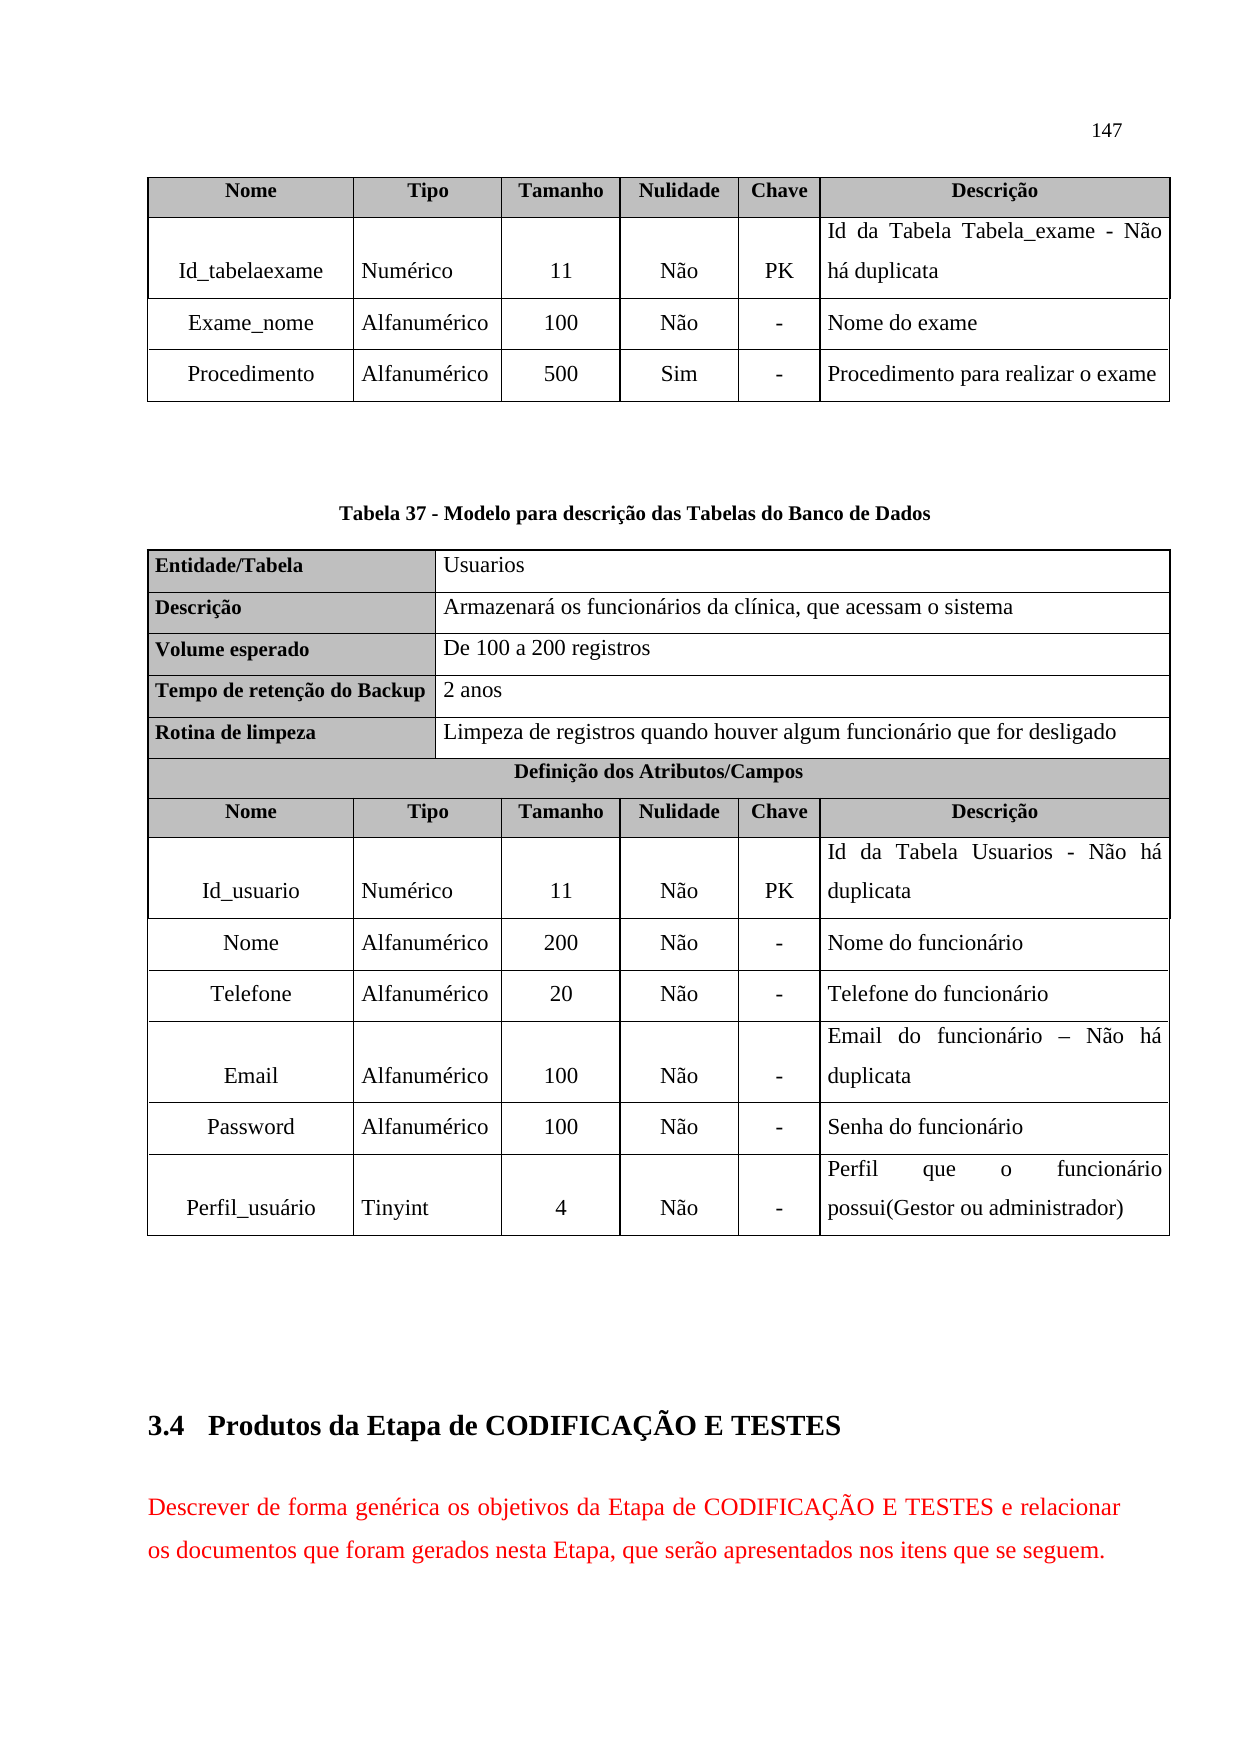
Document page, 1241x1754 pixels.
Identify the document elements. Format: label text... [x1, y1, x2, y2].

table_cell Não [621, 218, 738, 298]
table_cell Sim [621, 350, 738, 401]
table_cell 100 [502, 299, 619, 349]
table_cell 100 [502, 1103, 619, 1154]
table_cell Numérico [354, 218, 501, 298]
table_cell Tempo de retenção do Backup [149, 676, 435, 717]
table_cell Não [621, 838, 738, 918]
table_cell Procedimento para realizar o exame [821, 349, 1169, 401]
table_cell Password [148, 1102, 353, 1154]
table_cell Nulidade [621, 799, 738, 837]
table_cell Alfanumérico [354, 971, 501, 1021]
table_cell Limpeza de registros quando houver algum funcionário que for desligado [436, 718, 1169, 758]
table_cell Tipo [354, 178, 501, 217]
table_cell - [739, 350, 819, 401]
table_cell Id_tabelaexame [149, 218, 353, 298]
table_cell Exame_nome [148, 299, 353, 349]
table_cell Descrição [821, 799, 1169, 837]
table_cell 500 [502, 350, 619, 401]
table_cell Alfanumérico [354, 299, 501, 349]
table_cell Nome do exame [821, 298, 1169, 349]
table_cell Alfanumérico [354, 1022, 501, 1102]
table_cell Senha do funcionário [821, 1102, 1169, 1154]
table_cell - [739, 1022, 819, 1102]
table_cell Alfanumérico [354, 919, 501, 970]
table_cell Armazenará os funcionários da clínica, que acessam o sistema [436, 593, 1169, 633]
table_cell Alfanumérico [354, 1103, 501, 1154]
table_cell 4 [502, 1155, 619, 1235]
table_cell Descrição [149, 593, 435, 633]
table_cell Não [621, 1022, 738, 1102]
table_cell Nome [149, 178, 353, 217]
table_cell Nome [149, 799, 353, 837]
table_cell Id_usuario [149, 838, 353, 918]
table_cell 11 [502, 218, 619, 298]
table_cell - [739, 971, 819, 1021]
table_cell Nome do funcionário [821, 918, 1169, 970]
table_cell Perfil que o funcionário possui(Gestor ou administrador) [821, 1154, 1169, 1235]
table_cell Id da Tabela Usuarios - Não há duplicata [821, 838, 1169, 918]
table_cell - [739, 299, 819, 349]
table_cell Não [621, 299, 738, 349]
table_cell De 100 a 200 registros [436, 634, 1169, 675]
text Descrever de forma genérica os objetivos da Etapa de CODIFICAÇÃO E TESTES e relacionar os documentos que foram gerados nesta Etapa, que serão apresentados nos itens que se seguem. [148, 1492, 1122, 1564]
table_cell Id da Tabela Tabela_exame - Não há duplicata [821, 218, 1169, 298]
table_cell Procedimento [148, 349, 353, 401]
table_cell 20 [502, 971, 619, 1021]
table_cell Definição dos Atributos/Campos [149, 759, 1169, 798]
table_cell 100 [502, 1022, 619, 1102]
table_cell Telefone do funcionário [821, 970, 1169, 1021]
table_cell 11 [502, 838, 619, 918]
table_cell - [739, 1103, 819, 1154]
table_cell Nome [148, 919, 353, 970]
table_cell Alfanumérico [354, 350, 501, 401]
subtitle Produtos da Etapa de CODIFICAÇÃO E TESTES [148, 1408, 1122, 1442]
table_cell Não [621, 971, 738, 1021]
table_header Usuarios [436, 551, 1169, 592]
table_cell Numérico [354, 838, 501, 918]
table_cell Tinyint [354, 1155, 501, 1235]
table_cell Volume esperado [149, 634, 435, 675]
table_cell PK [739, 218, 819, 298]
table_cell Descrição [821, 178, 1169, 217]
table_cell Tamanho [502, 178, 619, 217]
table_cell 200 [502, 919, 619, 970]
table_cell Chave [739, 799, 819, 837]
table_cell Email [148, 1021, 353, 1102]
table_cell Tipo [354, 799, 501, 837]
table_cell 2 anos [436, 676, 1169, 717]
table_cell Email do funcionário – Não há duplicata [821, 1021, 1169, 1102]
table_cell Chave [739, 178, 819, 217]
table_header Entidade/Tabela [149, 551, 435, 592]
table_cell Nulidade [621, 178, 738, 217]
table_cell Tamanho [502, 799, 619, 837]
table_cell Não [621, 1155, 738, 1235]
table_cell Não [621, 1103, 738, 1154]
table_cell Não [621, 919, 738, 970]
table_cell Perfil_usuário [148, 1154, 353, 1235]
table_cell PK [739, 838, 819, 918]
table_cell - [739, 919, 819, 970]
table_cell Rotina de limpeza [149, 718, 435, 758]
table_cell Telefone [148, 970, 353, 1021]
table_cell - [739, 1155, 819, 1235]
